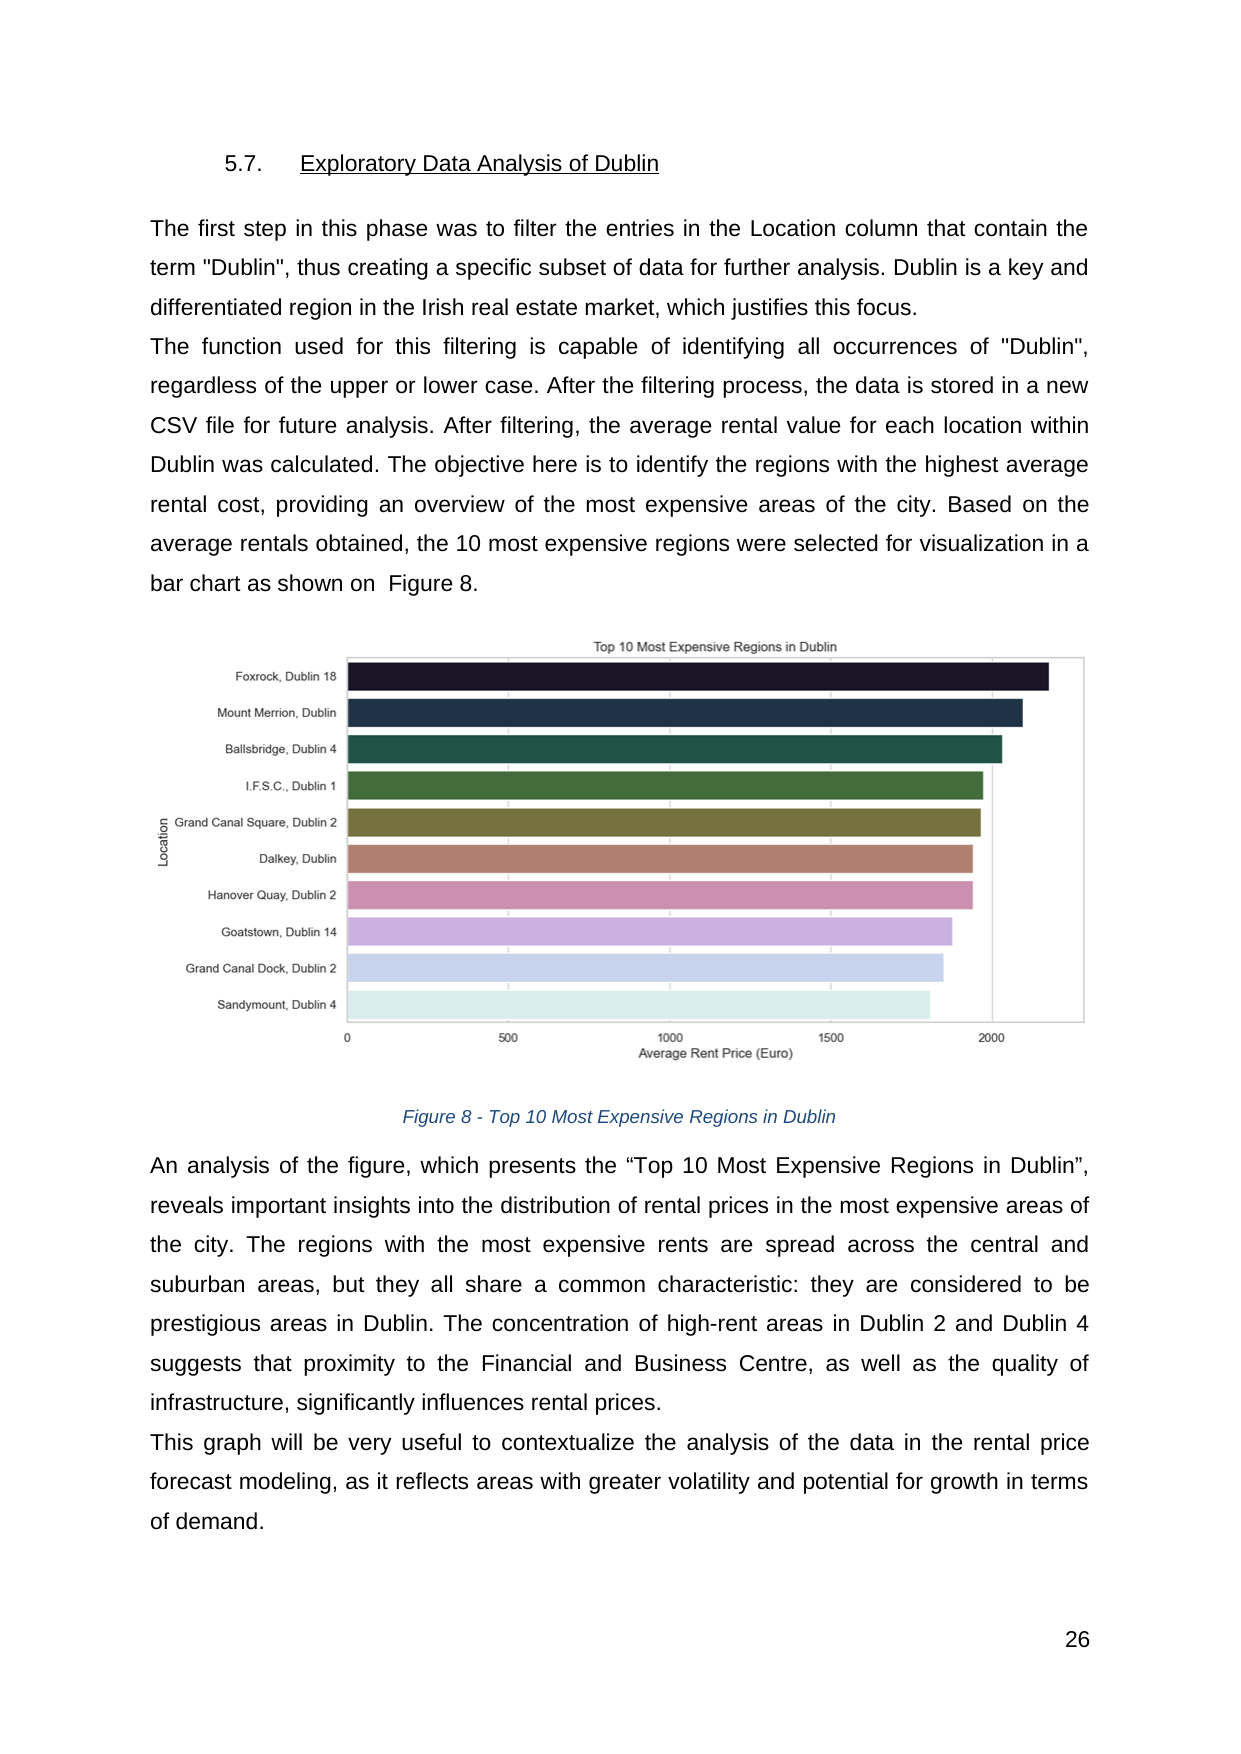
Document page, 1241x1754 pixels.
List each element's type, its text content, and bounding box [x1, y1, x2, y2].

text An analysis of the figure, which presents the “Top 10 Most Expensive Regions in Dublin”, reveals important insights into the distribution of rental prices in the most expensive areas of the city. The regions with the most expensive rents are spread across the central and suburban areas, but they all share a common characteristic: they are considered to be prestigious areas in Dublin. The concentration of high-rent areas in Dublin 2 and Dublin 4 suggests that proximity to the Financial and Business Centre, as well as the quality of infrastructure, significantly influences rental prices. [150, 1152, 1090, 1416]
text The function used for this filtering is capable of identifying all occurrences of "Dublin", regardless of the upper or lower case. After the filtering process, the data is stored in a new CSV file for future analysis. After filtering, the average rental value for each location within Dublin was calculated. The objective here is to identify the regions with the highest average rental cost, providing an overview of the most expensive areas of the city. Based on the average rentals obtained, the 10 most expensive regions were selected for visualization in a bar chart as shown on Figure 8. [150, 333, 1090, 596]
picture [150, 634, 1091, 1068]
text Figure 8 - Top 10 Most Expensive Regions in Dublin [150, 1106, 1090, 1127]
text The first step in this phase was to filter the entries in the Location column that contain the term "Dublin", thus creating a specific subset of data for further analysis. Dublin is a key and differentiated region in the Irish real estate market, which justifies this focus. [150, 214, 1090, 320]
text This graph will be very useful to contextualize the analysis of the data in the rental price forecast modeling, as it reflects areas with greater volatility and potential for growth in terms of demand. [150, 1429, 1090, 1534]
subtitle Exploratory Data Analysis of Dublin [262, 150, 1090, 176]
